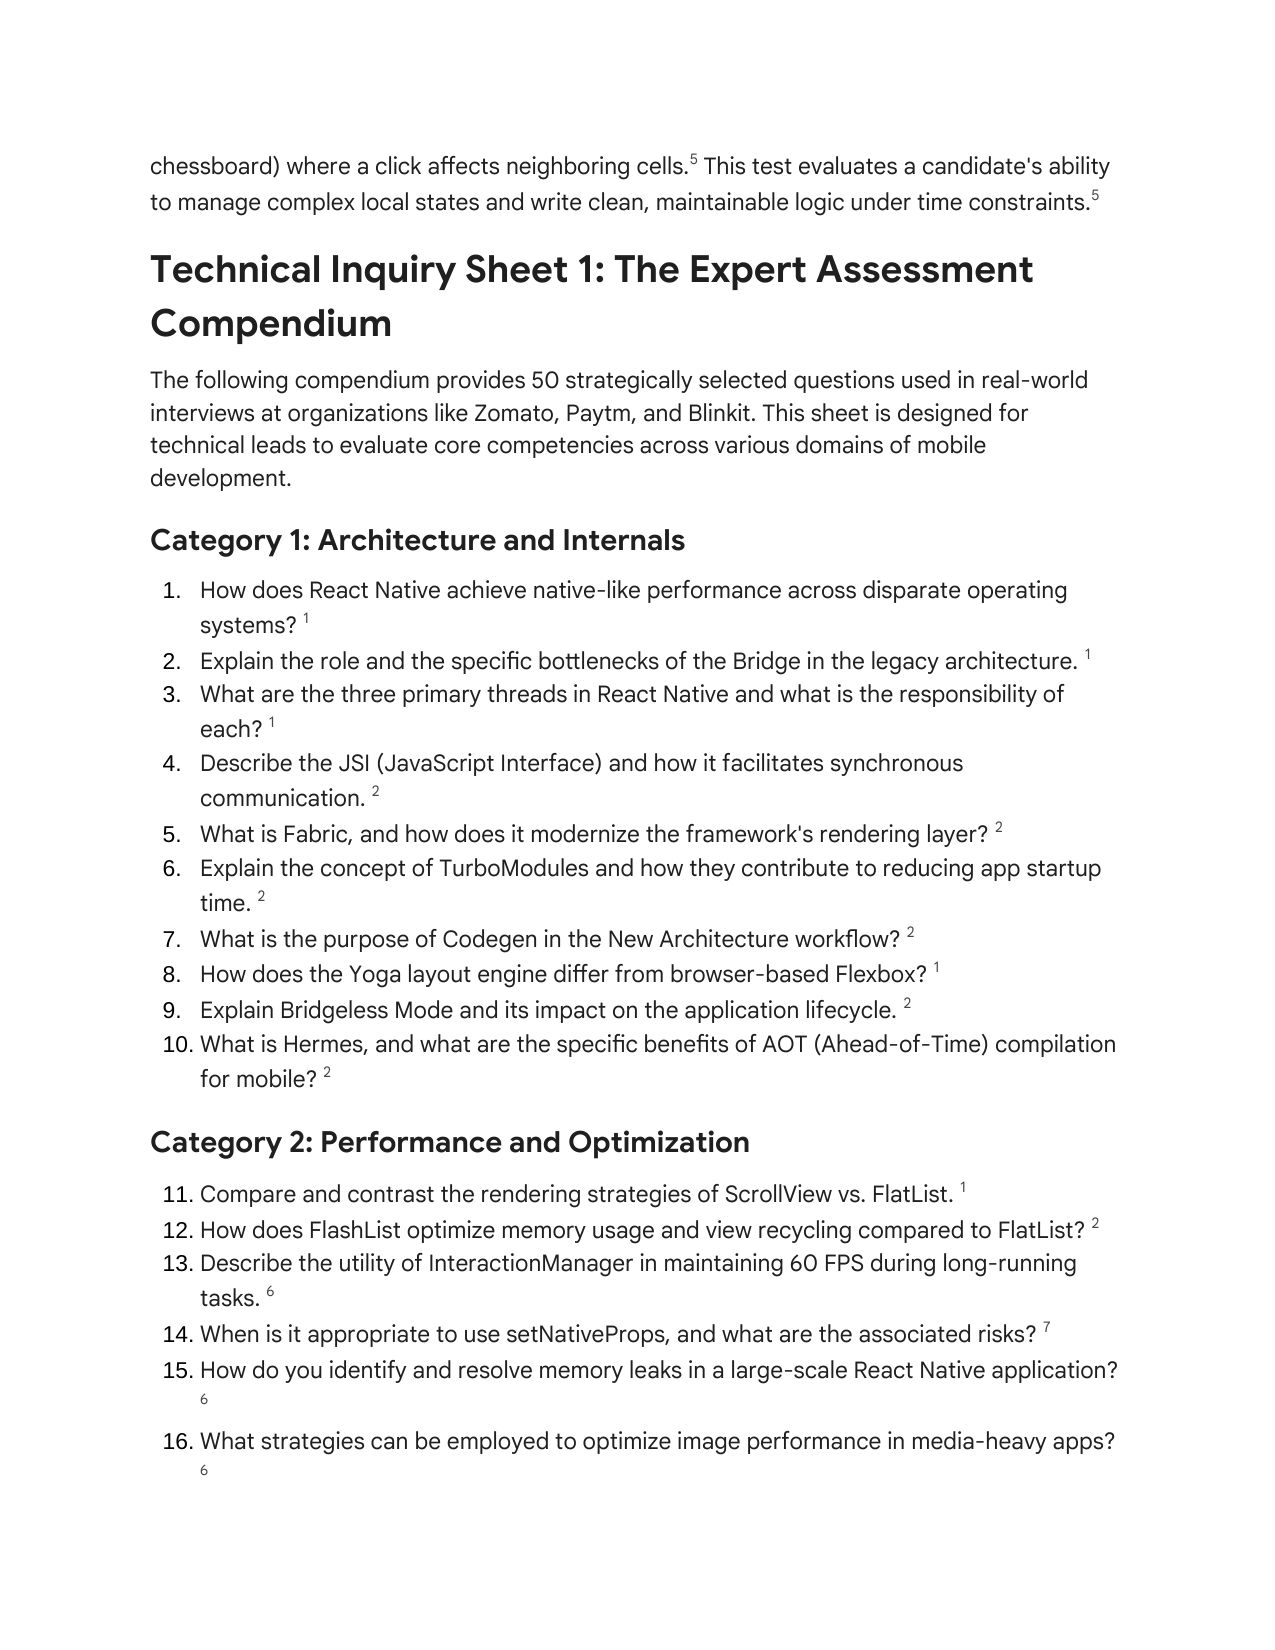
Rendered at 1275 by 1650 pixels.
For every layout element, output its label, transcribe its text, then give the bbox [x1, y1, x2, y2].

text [150, 150, 1125, 217]
subtitle Technical Inquiry Sheet 1: The Expert Assessment Compendium [150, 246, 1125, 347]
list How does FlashList optimize memory usage and view recycling compared to FlatList? 2 [162, 1214, 1125, 1245]
subtitle Category 2: Performance and Optimization [150, 1124, 1125, 1161]
list When is it appropriate to use setNativeProps, and what are the associated risks? 7 [162, 1318, 1125, 1350]
subtitle Category 1: Architecture and Internals [150, 522, 1125, 558]
list What is the purpose of Codegen in the New Architecture workflow? 2 [162, 923, 1125, 954]
list Compare and contrast the rendering strategies of ScrollView vs. FlatList. 1 [162, 1178, 1125, 1209]
list Describe the utility of InteractionManager in maintaining 60 FPS during long-running tasks. 6 [162, 1249, 1125, 1314]
list What is Fabric, and how does it modernize the framework's rendering layer? 2 [162, 818, 1125, 850]
list Explain the role and the specific bottlenecks of the Bridge in the legacy architecture. 1 [162, 645, 1125, 676]
text The following compendium provides 50 strategically selected questions used in real-world interviews at organizations like Zomato, Paytm, and Blinkit. This sheet is designed for technical leads to evaluate core competencies across various domains of mobile development. [150, 366, 1125, 493]
list How do you identify and resolve memory leaks in a large-scale React Native application? 6 [162, 1354, 1125, 1421]
list What strategies can be employed to optimize image performance in media-heavy apps? 6 [162, 1426, 1125, 1493]
list What are the three primary threads in React Native and what is the responsibility of each? 1 [162, 681, 1125, 745]
list Explain the concept of TurboModules and how they contribute to reducing app startup time. 2 [162, 854, 1125, 918]
list What is Hermes, and what are the specific benefits of AOT (Ahead-of-Time) compilation for mobile? 2 [162, 1030, 1125, 1094]
list How does React Native achieve native-like performance across disparate operating systems? 1 [162, 576, 1125, 641]
list How does the Yoga layout engine differ from browser-based Flexbox? 1 [162, 959, 1125, 990]
list Explain Bridgeless Mode and its impact on the application lifecycle. 2 [162, 994, 1125, 1026]
list Describe the JSI (JavaScript Interface) and how it facilitates synchronous communication. 2 [162, 749, 1125, 814]
